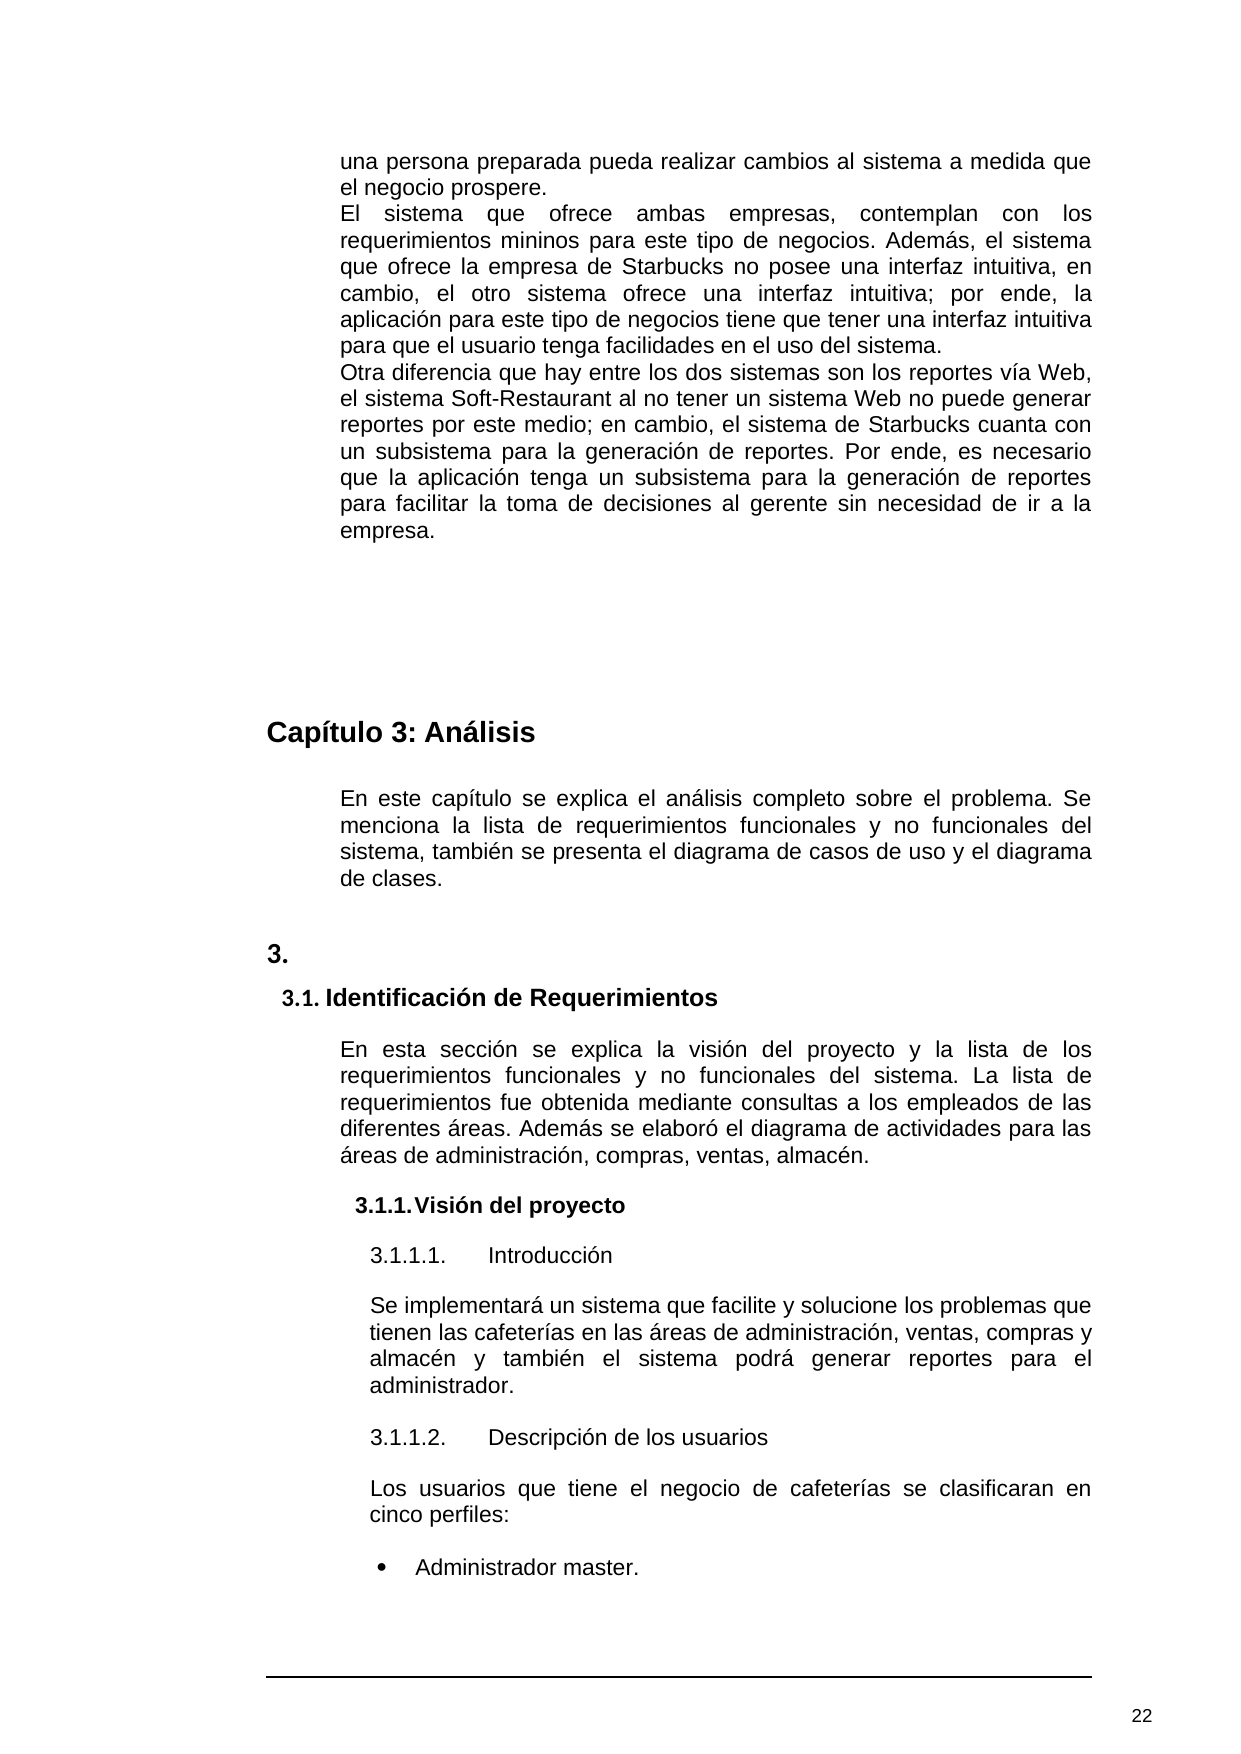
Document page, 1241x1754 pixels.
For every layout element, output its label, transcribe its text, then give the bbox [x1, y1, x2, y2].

text El sistema que ofrece ambas empresas, contemplan con los requerimientos mininos para este tipo de negocios. Además, el sistema que ofrece la empresa de Starbucks no posee una interfaz intuitiva, en cambio, el otro sistema ofrece una interfaz intuitiva; por ende, la aplicación para este tipo de negocios tiene que tener una interfaz intuitiva para que el usuario tenga facilidades en el uso del sistema. [340, 200, 1092, 358]
subtitle Introducción [266, 1242, 1092, 1268]
text Se implementará un sistema que facilite y solucione los problemas que tienen las cafeterías en las áreas de administración, ventas, compras y almacén y también el sistema podrá generar reportes para el administrador. [369, 1292, 1092, 1398]
text Los usuarios que tiene el negocio de cafeterías se clasificaran en cinco perfiles: [369, 1474, 1092, 1527]
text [340, 148, 1092, 200]
subtitle Descripción de los usuarios [266, 1424, 1092, 1451]
text En este capítulo se explica el análisis completo sobre el problema. Se menciona la lista de requerimientos funcionales y no funcionales del sistema, también se presenta el diagrama de casos de uso y el diagrama de clases. [340, 785, 1092, 891]
text En esta sección se explica la visión del proyecto y la lista de los requerimientos funcionales y no funcionales del sistema. La lista de requerimientos fue obtenida mediante consultas a los empleados de las diferentes áreas. Además se elaboró el diagrama de actividades para las áreas de administración, compras, ventas, almacén. [340, 1036, 1092, 1168]
subtitle Visión del proyecto [355, 1192, 1092, 1218]
text Otra diferencia que hay entre los dos sistemas son los reportes vía Web, el sistema Soft-Restaurant al no tener un sistema Web no puede generar reportes por este medio; en cambio, el sistema de Starbucks cuanta con un subsistema para la generación de reportes. Por ende, es necesario que la aplicación tenga un subsistema para la generación de reportes para facilitar la toma de decisiones al gerente sin necesidad de ir a la empresa. [340, 358, 1092, 543]
subtitle Identificación de Requerimientos [281, 982, 1092, 1012]
subtitle Capítulo 3: Análisis [266, 716, 1092, 749]
list Administrador master. [378, 1554, 1092, 1580]
